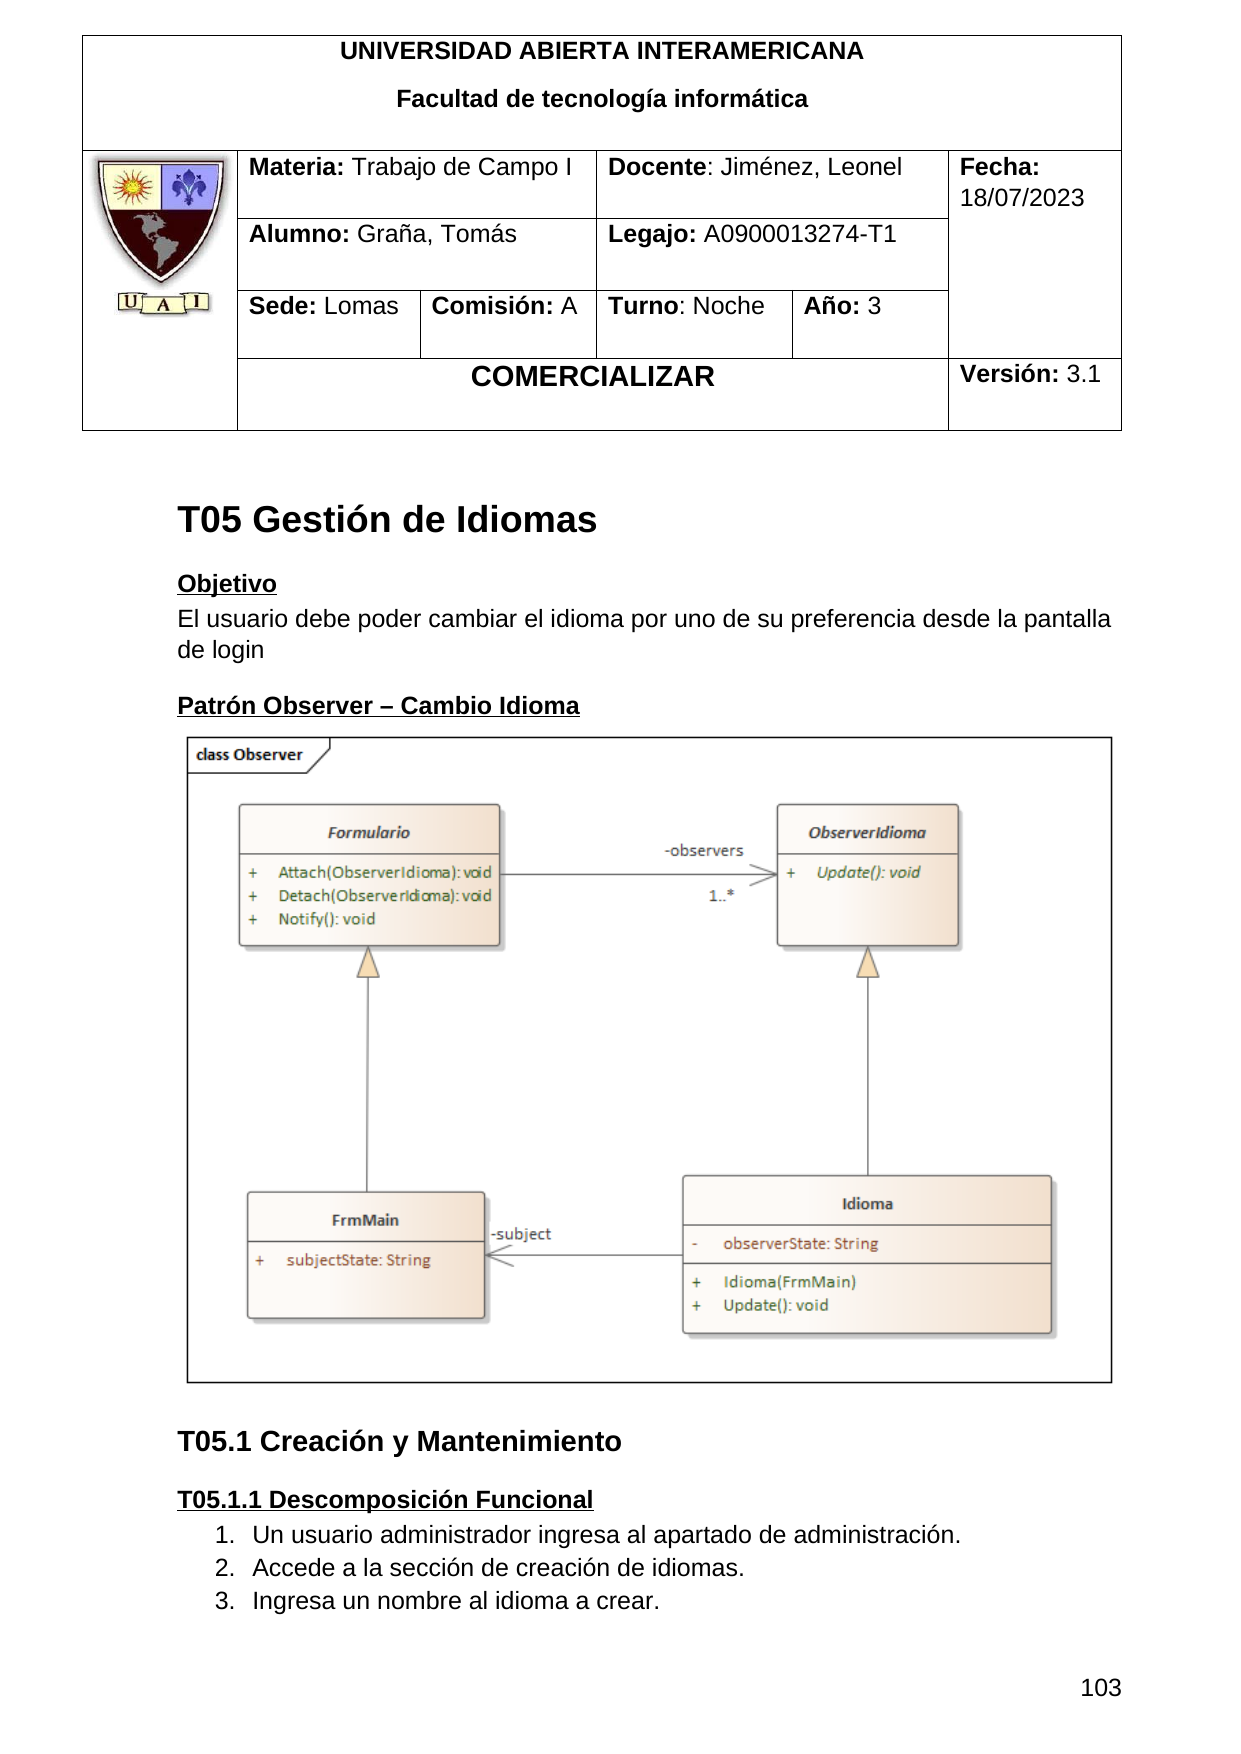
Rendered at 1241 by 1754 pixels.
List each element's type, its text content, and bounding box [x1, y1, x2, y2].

list Accede a la sección de creación de idiomas. [214, 1553, 1122, 1582]
picture [87, 151, 234, 320]
subtitle T05 Gestión de Idiomas [177, 497, 1122, 540]
subtitle T05.1.1 Descomposición Funcional [177, 1485, 1122, 1513]
picture [177, 726, 1122, 1393]
text El usuario debe poder cambiar el idioma por uno de su preferencia desde la pantalla de login [177, 604, 1122, 664]
subtitle Objetivo [177, 569, 1122, 598]
list Un usuario administrador ingresa al apartado de administración. [214, 1520, 1122, 1549]
list Ingresa un nombre al idioma a crear. [214, 1586, 1122, 1615]
subtitle T05.1 Creación y Mantenimiento [177, 1424, 1122, 1457]
subtitle Patrón Observer – Cambio Idioma [177, 691, 1122, 720]
